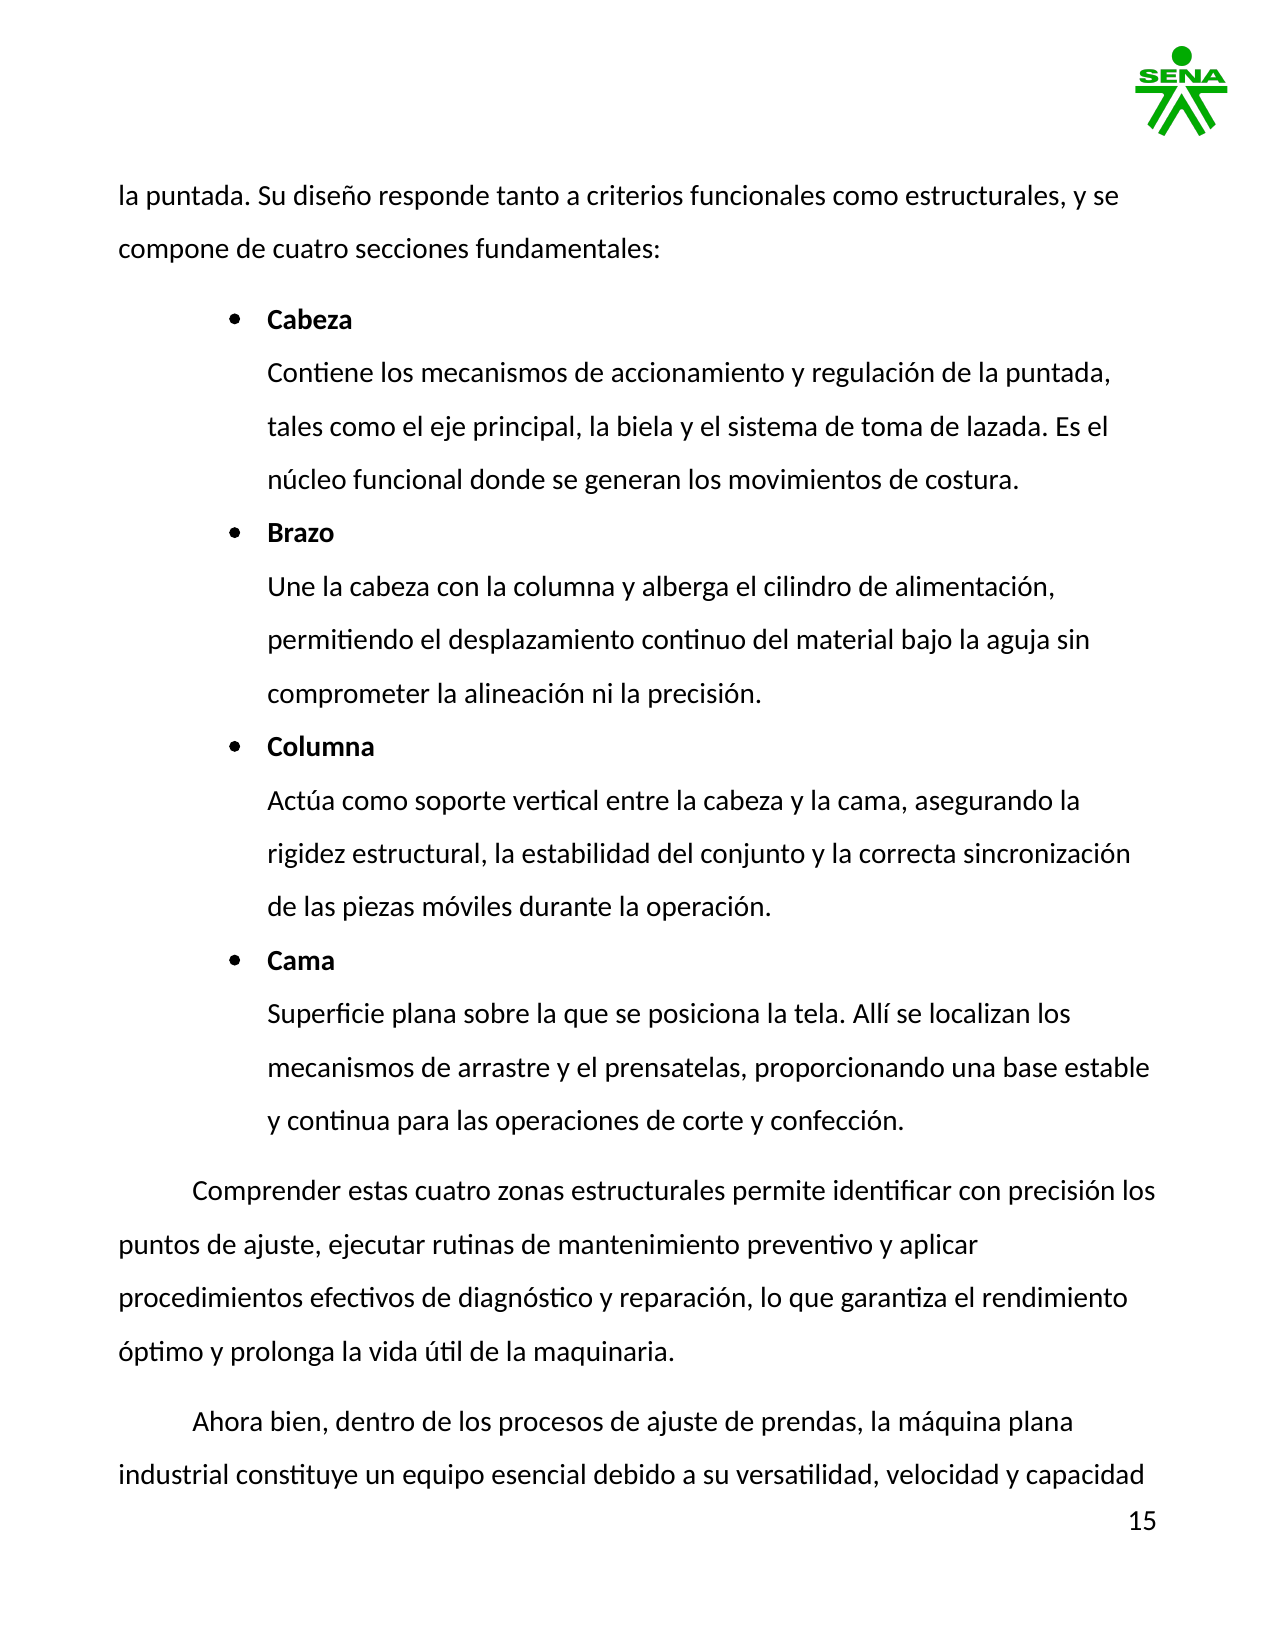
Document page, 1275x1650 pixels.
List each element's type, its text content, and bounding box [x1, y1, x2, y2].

text Comprender estas cuatro zonas estructurales permite identificar con precisión los puntos de ajuste, ejecutar rutinas de mantenimiento preventivo y aplicar procedimientos efectivos de diagnóstico y reparación, lo que garantiza el rendimiento óptimo y prolonga la vida útil de la maquinaria. [118, 1172, 1157, 1368]
list Actúa como soporte vertical entre la cabeza y la cama, asegurando la rigidez estructural, la estabilidad del conjunto y la correcta sincronización de las piezas móviles durante la operación. [267, 782, 1157, 924]
list Une la cabeza con la columna y alberga el cilindro de alimentación, permitiendo el desplazamiento continuo del material bajo la aguja sin comprometer la alineación ni la precisión. [267, 568, 1157, 710]
list Contiene los mecanismos de accionamiento y regulación de la puntada, tales como el eje principal, la biela y el sistema de toma de lazada. Es el núcleo funcional donde se generan los movimientos de costura. [267, 354, 1157, 497]
picture [1135, 46, 1228, 136]
list Cama [229, 942, 1157, 978]
list Brazo [229, 514, 1157, 550]
list Columna [229, 728, 1157, 764]
list Cabeza [229, 301, 1157, 336]
list Superficie plana sobre la que se posiciona la tela. Allí se localizan los mecanismos de arrastre y el prensatelas, proporcionando una base estable y continua para las operaciones de corte y confección. [267, 995, 1157, 1138]
